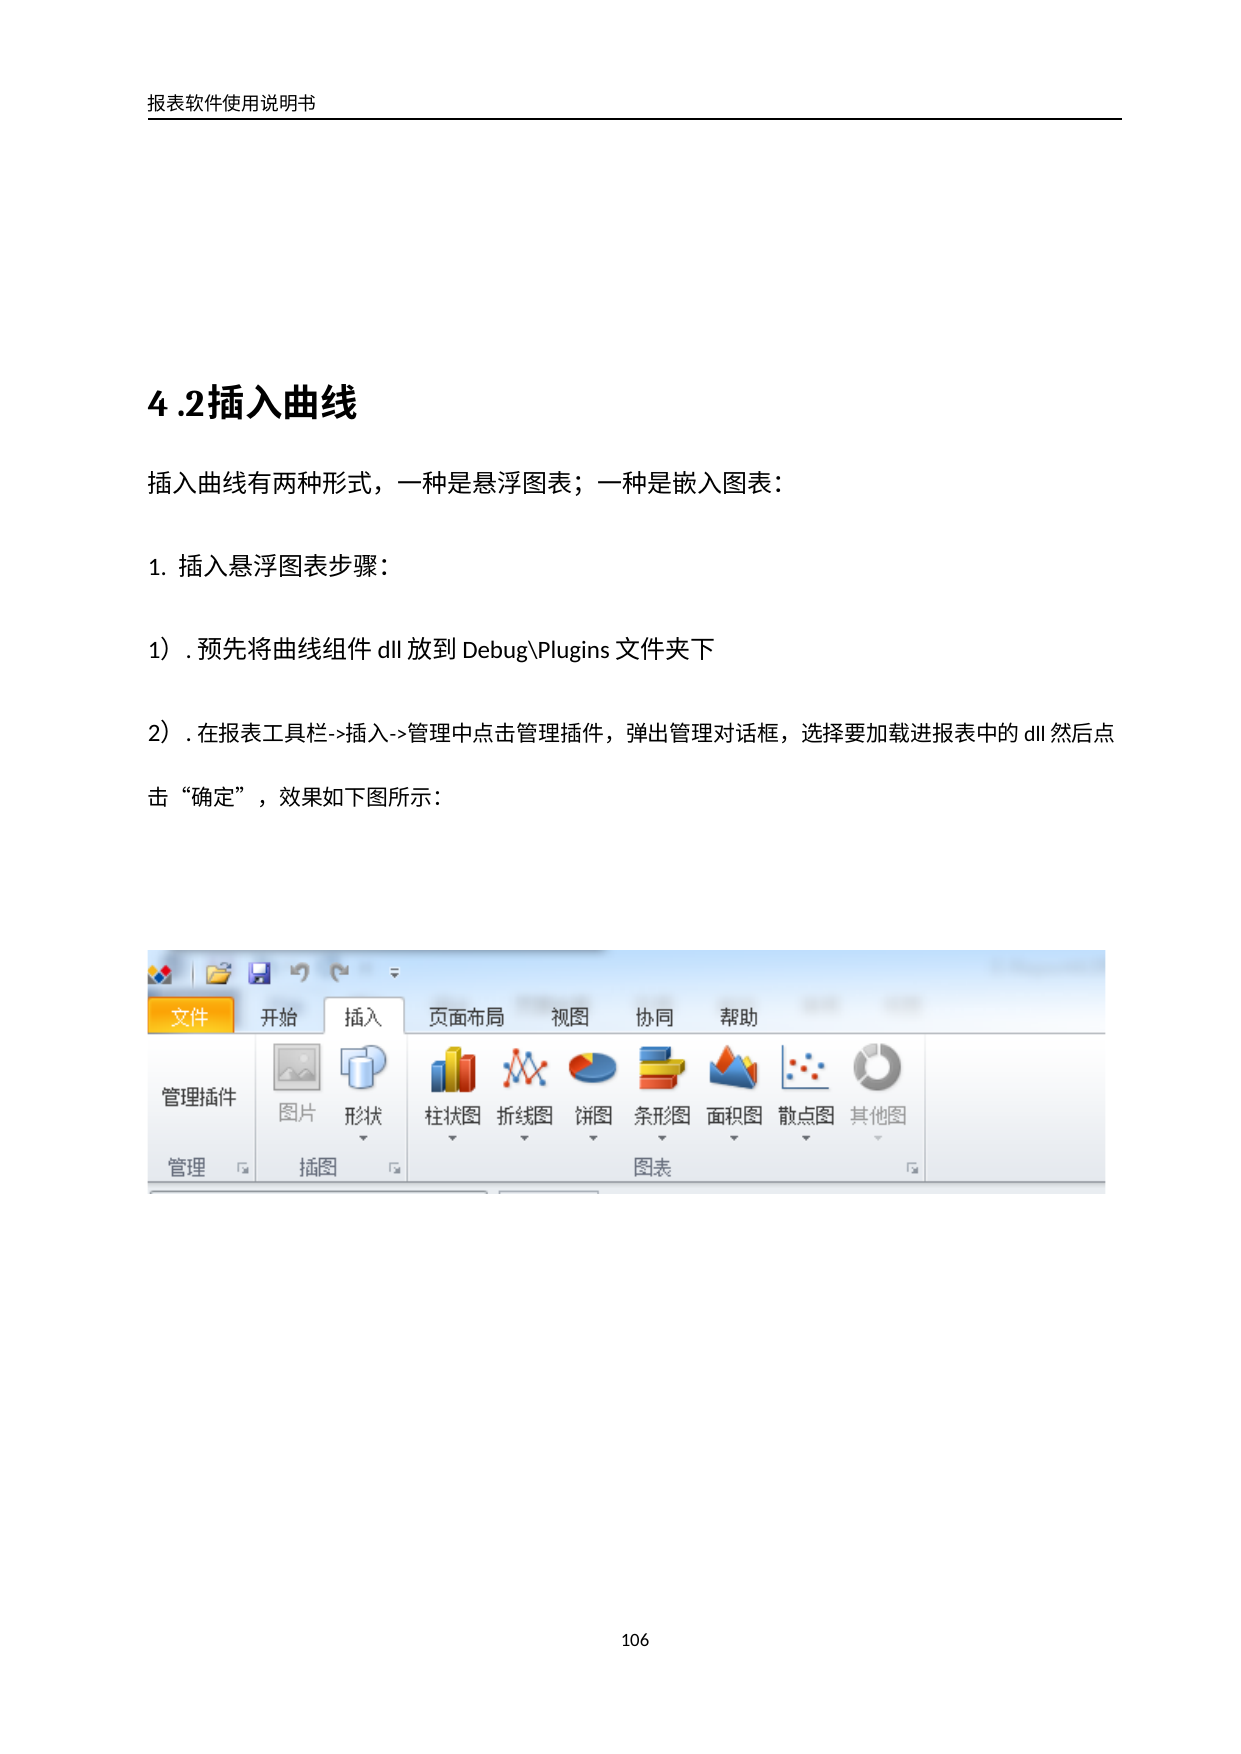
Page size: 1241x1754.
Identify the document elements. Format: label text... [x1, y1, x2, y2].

subtitle 插入曲线 [148, 368, 1122, 433]
text 1. 插入悬浮图表步骤： [148, 532, 1122, 597]
text 插入曲线有两种形式，一种是悬浮图表；一种是嵌入图表： [148, 449, 1122, 514]
picture [147, 950, 1106, 1194]
text 1）. 预先将曲线组件dll放到Debug\Plugins文件夹下 [148, 615, 1122, 680]
